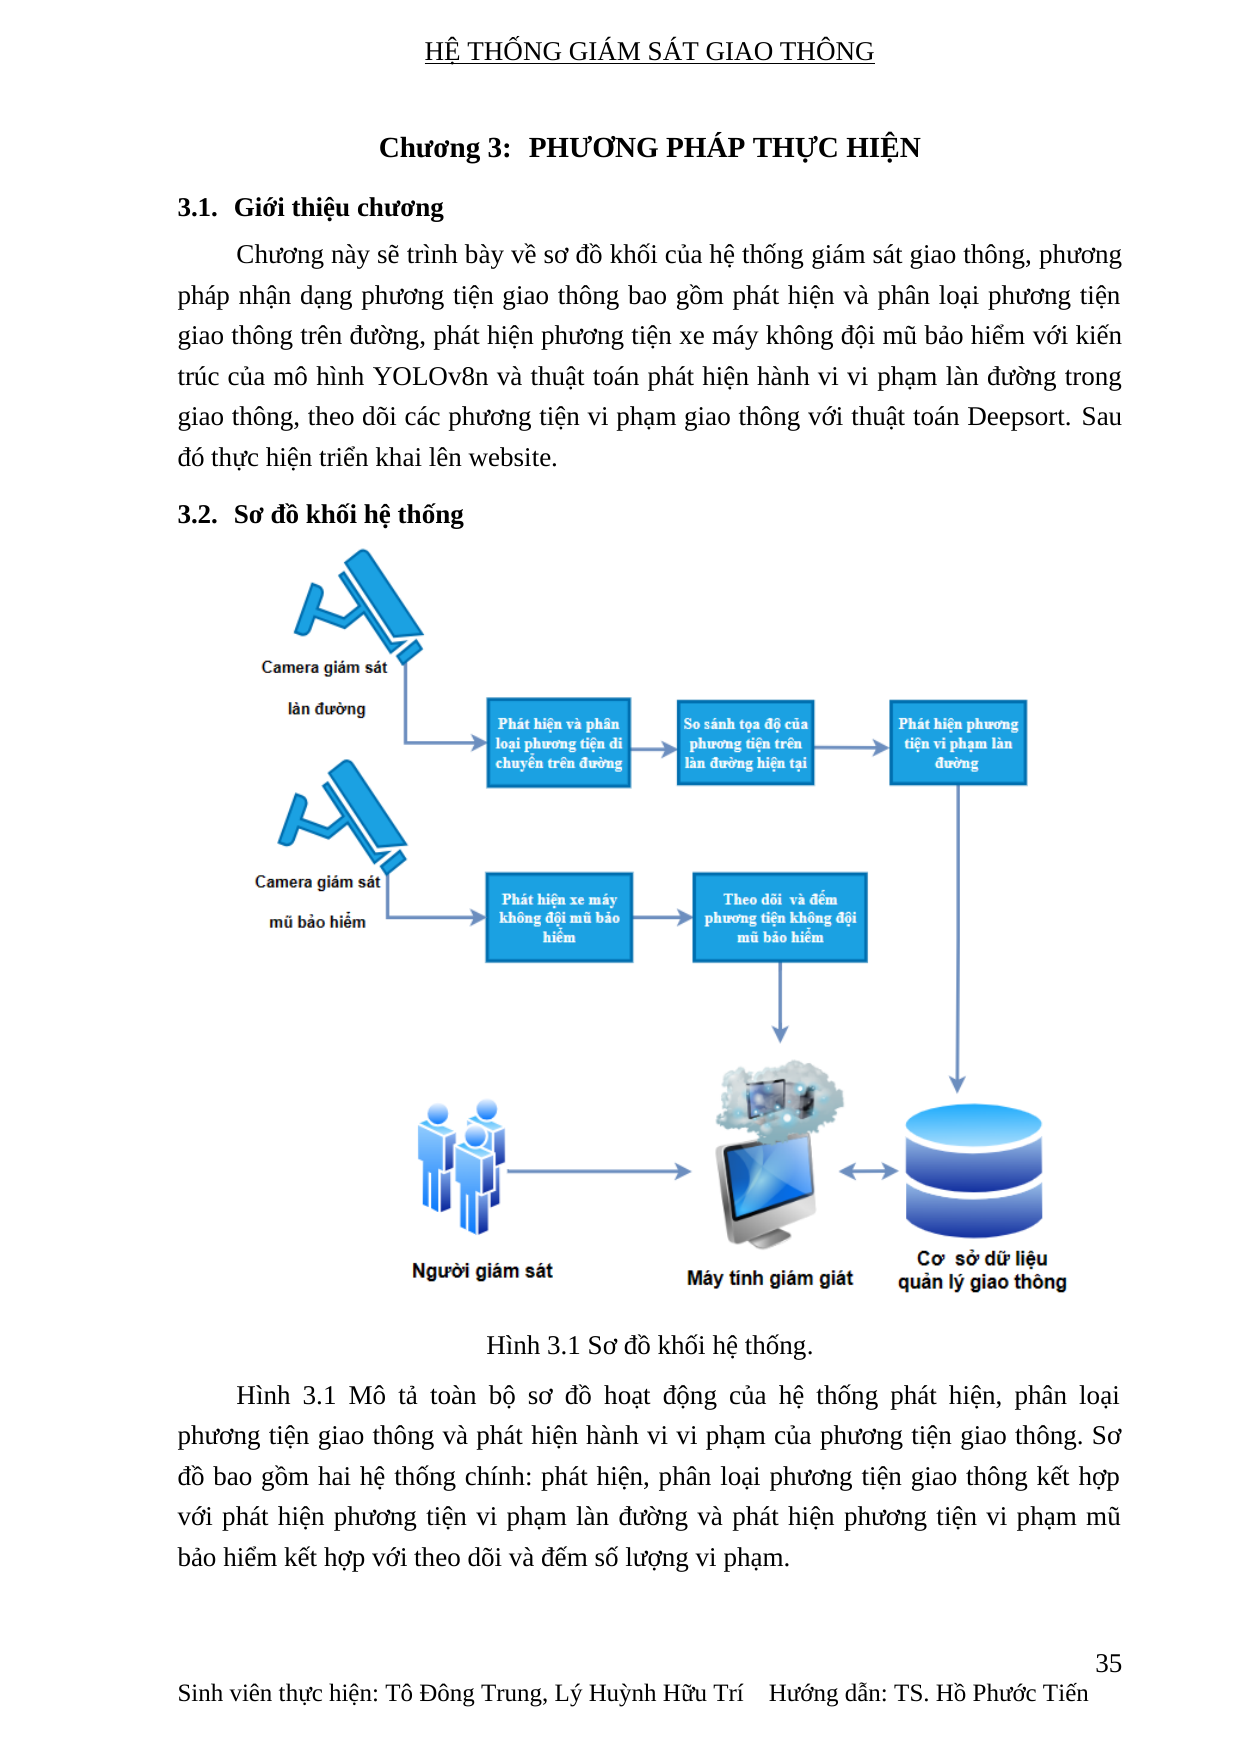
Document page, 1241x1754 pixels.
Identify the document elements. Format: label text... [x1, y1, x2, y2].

subtitle Giới thiệu chương [177, 191, 1122, 222]
text Hình 3.1 Sơ đồ khối hệ thống. [177, 1329, 1122, 1360]
text Chương này sẽ trình bày về sơ đồ khối của hệ thống giám sát giao thông, phương pháp nhận dạng phương tiện giao thông bao gồm phát hiện và phân loại phương tiện giao thông trên đường, phát hiện phương tiện xe máy không đội mũ bảo hiểm với kiến trúc của mô hình YOLOv8n và thuật toán phát hiện hành vi vi phạm làn đường trong giao thông, theo dõi các phương tiện vi phạm giao thông với thuật toán Deepsort. Sau đó thực hiện triển khai lên website. [177, 239, 1122, 472]
subtitle PHƯƠNG PHÁP THỰC HIỆN [177, 131, 1122, 164]
text Hình 3.1 Mô tả toàn bộ sơ đồ hoạt động của hệ thống phát hiện, phân loại phương tiện giao thông và phát hiện hành vi vi phạm của phương tiện giao thông. Sơ đồ bao gồm hai hệ thống chính: phát hiện, phân loại phương tiện giao thông kết hợp với phát hiện phương tiện vi phạm làn đường và phát hiện phương tiện vi phạm mũ bảo hiểm kết hợp với theo dõi và đếm số lượng vi phạm. [177, 1379, 1122, 1572]
picture [177, 545, 1175, 1307]
subtitle Sơ đồ khối hệ thống [177, 498, 1122, 529]
